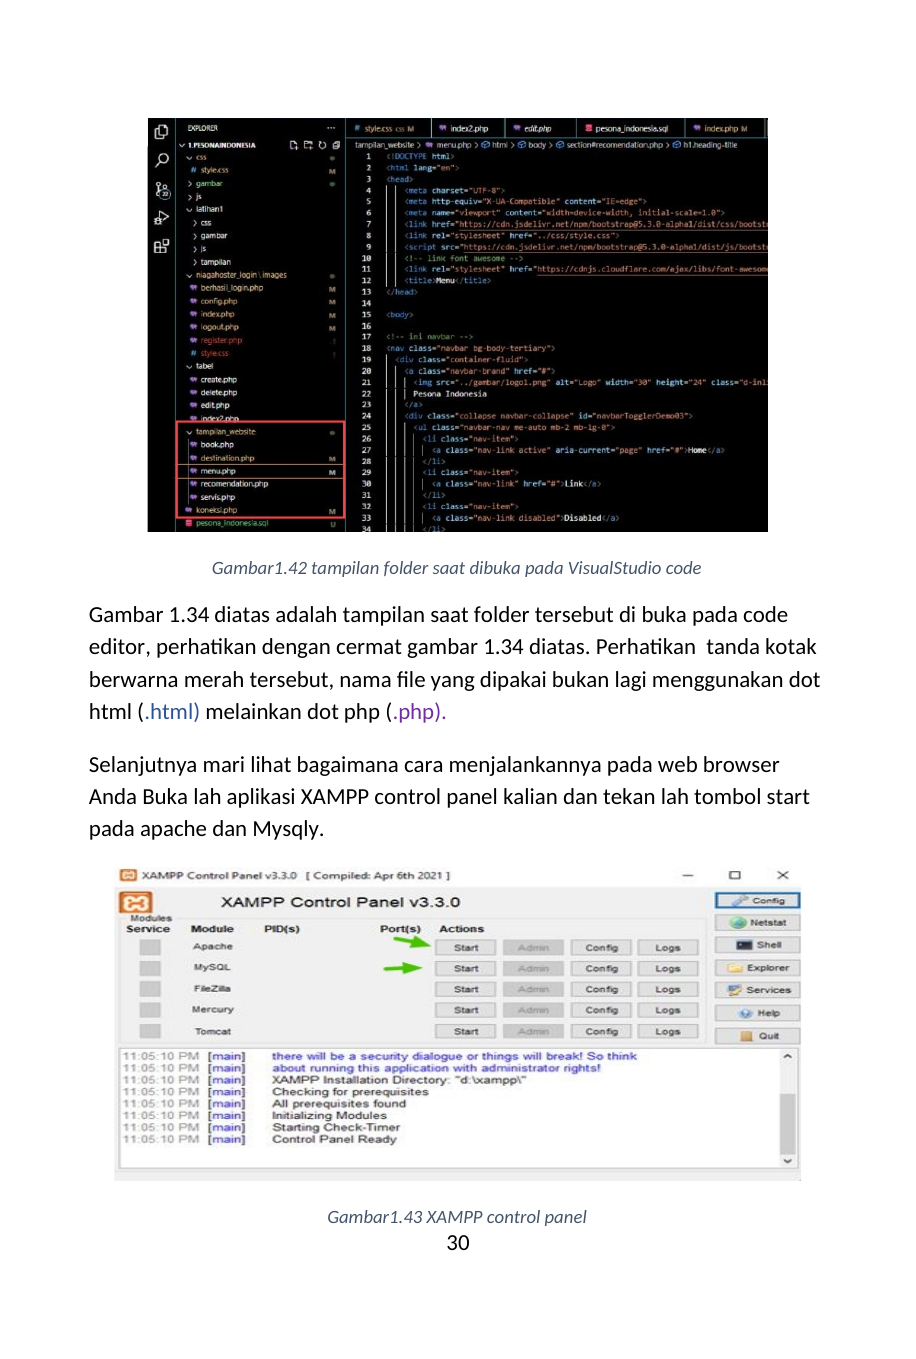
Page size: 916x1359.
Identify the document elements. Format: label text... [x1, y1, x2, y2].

picture [114, 867, 802, 1181]
text Gambar 1.34 diatas adalah tampilan saat folder tersebut di buka pada code editor, perhatikan dengan cermat gambar 1.34 diatas. Perhatikan tanda kotak berwarna merah tersebut, nama file yang dipakai bukan lagi menggunakan dot html (.html) melainkan dot php (.php). [89, 600, 827, 725]
picture [147, 118, 768, 532]
text Selanjutnya mari lihat bagaimana cara menjalankannya pada web browser Anda Buka lah aplikasi XAMPP control panel kalian dan tekan lah tombol start pada apache dan Mysqly. [89, 750, 827, 842]
